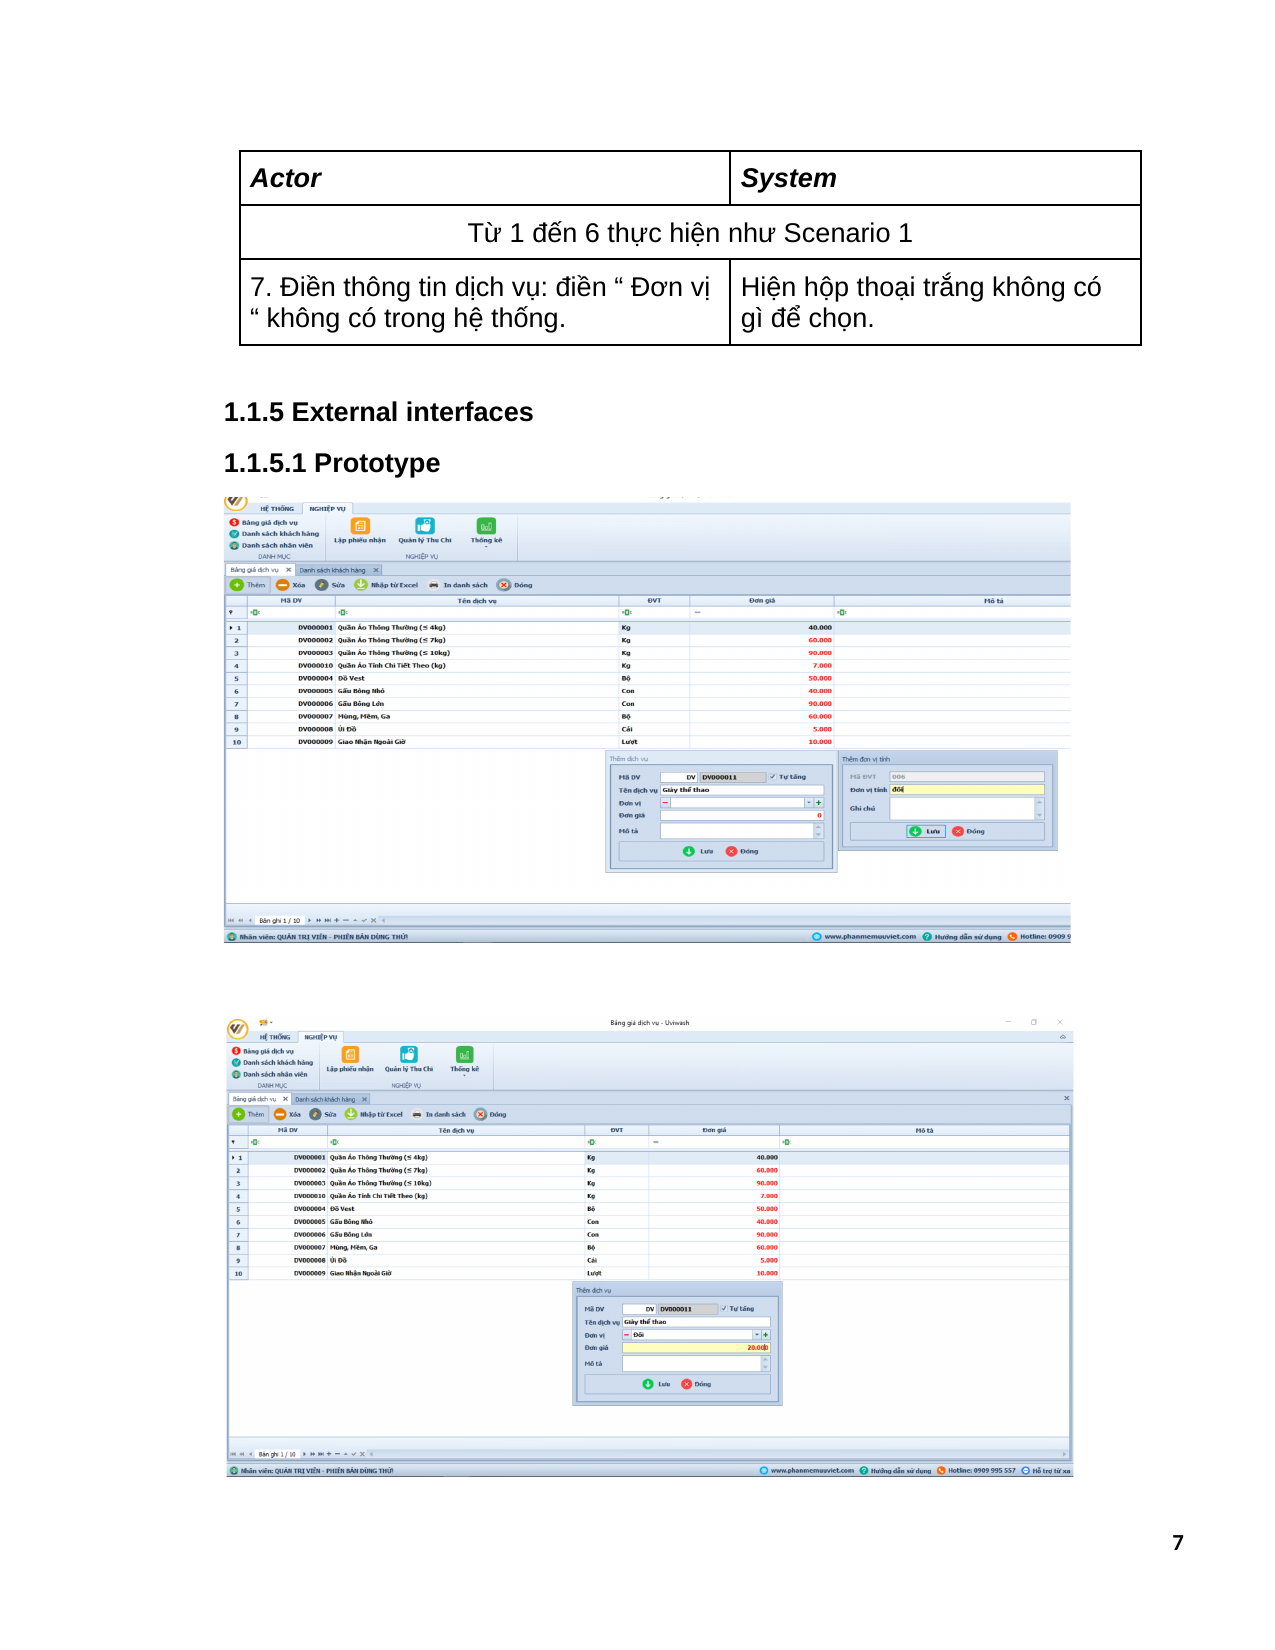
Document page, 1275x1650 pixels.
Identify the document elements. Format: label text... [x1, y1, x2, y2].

table_cell 7. Điền thông tin dịch vụ: điền “ Đơn vị “ không có trong hệ thống. [241, 260, 729, 344]
text 1.1.5 External interfaces [224, 396, 1183, 427]
table_header Actor [241, 152, 729, 204]
table_cell Hiện hộp thoại trắng không có gì để chọn. [731, 260, 1140, 344]
table_header System [731, 152, 1140, 204]
text 1.1.5.1 Prototype [224, 447, 1183, 478]
picture [223, 497, 1071, 943]
table_cell Từ 1 đến 6 thực hiện như Scenario 1 [241, 206, 1140, 258]
picture [226, 1014, 1074, 1477]
